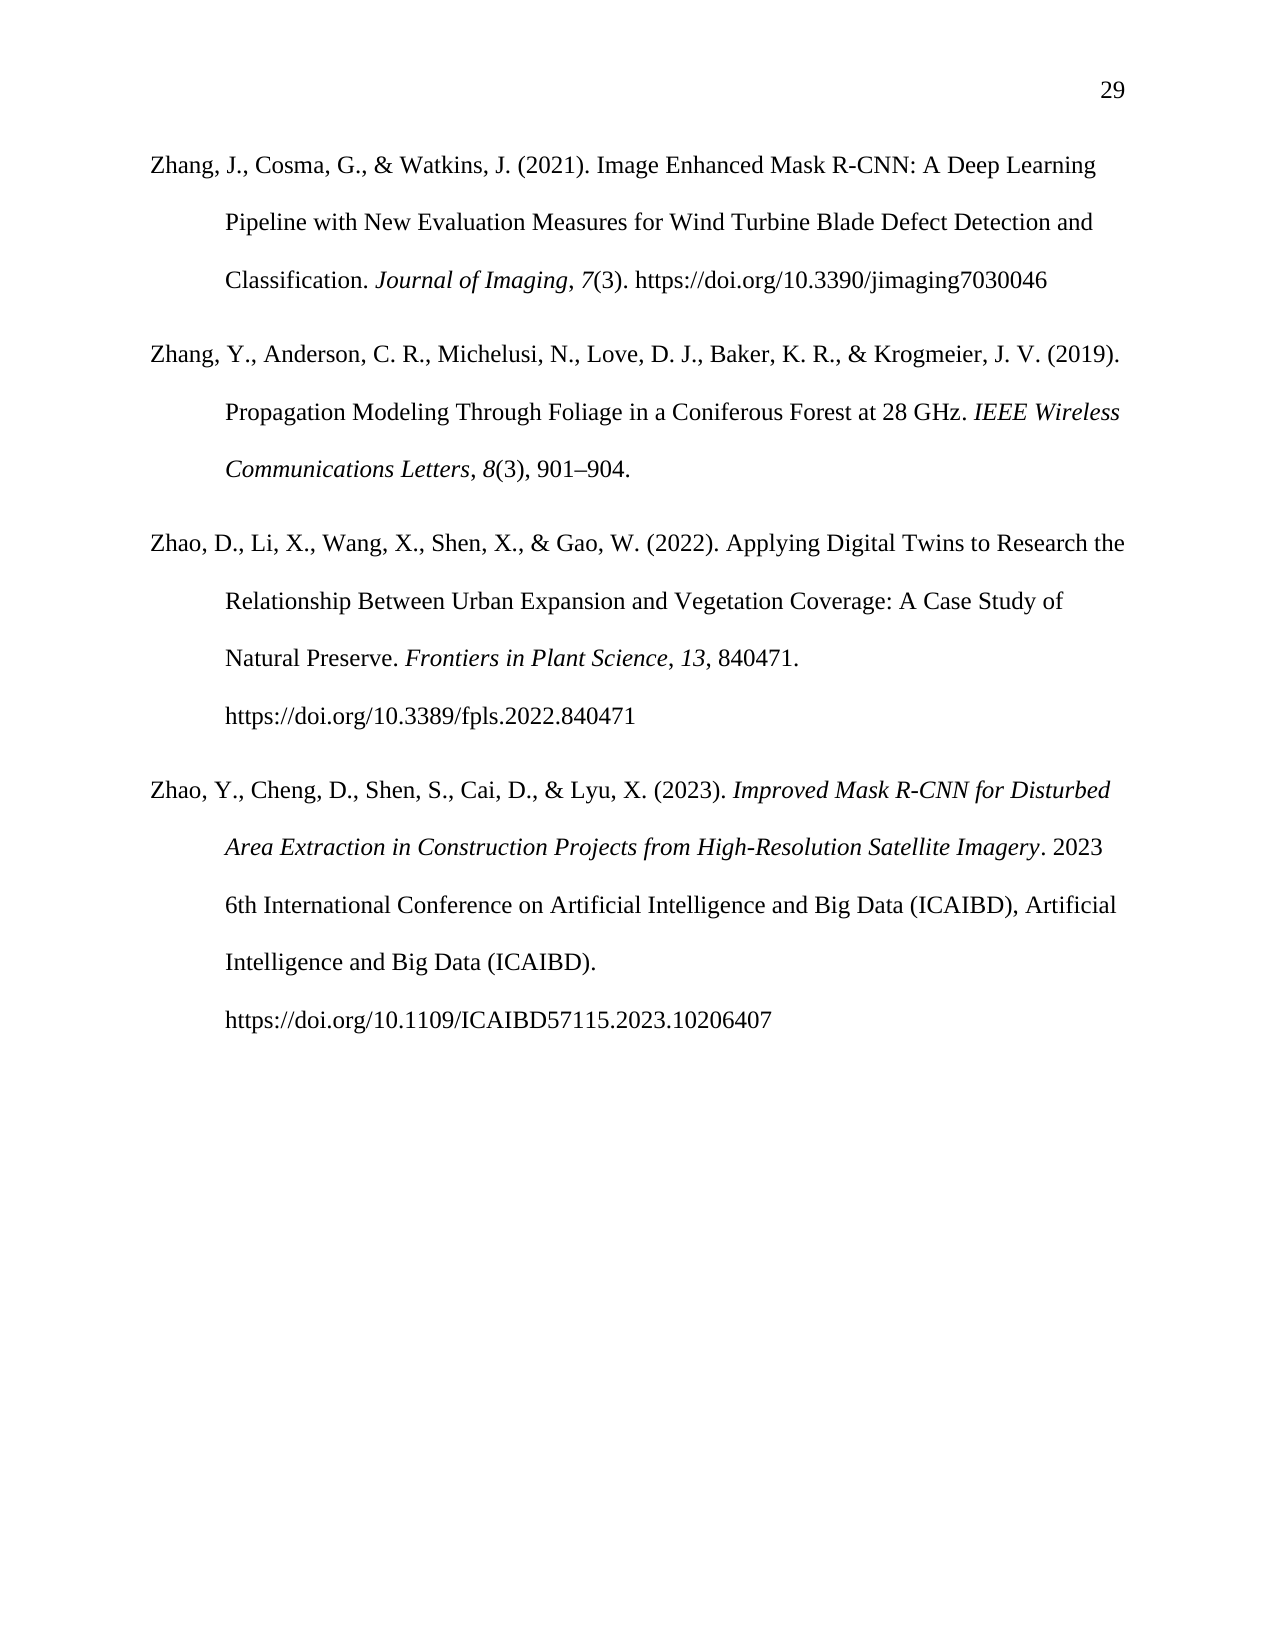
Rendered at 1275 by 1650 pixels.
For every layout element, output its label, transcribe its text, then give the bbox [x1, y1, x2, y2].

text Zhang, Y., Anderson, C. R., Michelusi, N., Love, D. J., Baker, K. R., & Krogmeier, J. V. (2019). Propagation Modeling Through Foliage in a Coniferous Forest at 28 GHz. IEEE Wireless Communications Letters, 8(3), 901–904. [85, 339, 1125, 483]
text Zhang, J., Cosma, G., & Watkins, J. (2021). Image Enhanced Mask R-CNN: A Deep Learning Pipeline with New Evaluation Measures for Wind Turbine Blade Defect Detection and Classification. Journal of Imaging, 7(3). https://doi.org/10.3390/jimaging7030046 [150, 150, 1125, 294]
text Zhao, Y., Cheng, D., Shen, S., Cai, D., & Lyu, X. (2023). Improved Mask R-CNN for Disturbed Area Extraction in Construction Projects from High-Resolution Satellite Imagery. 2023 6th International Conference on Artificial Intelligence and Big Data (ICAIBD), Artificial Intelligence and Big Data (ICAIBD). https://doi.org/10.1109/ICAIBD57115.2023.10206407 [85, 775, 1125, 1034]
text Zhao, D., Li, X., Wang, X., Shen, X., & Gao, W. (2022). Applying Digital Twins to Research the Relationship Between Urban Expansion and Vegetation Coverage: A Case Study of Natural Preserve. Frontiers in Plant Science, 13, 840471. https://doi.org/10.3389/fpls.2022.840471 [85, 528, 1125, 729]
